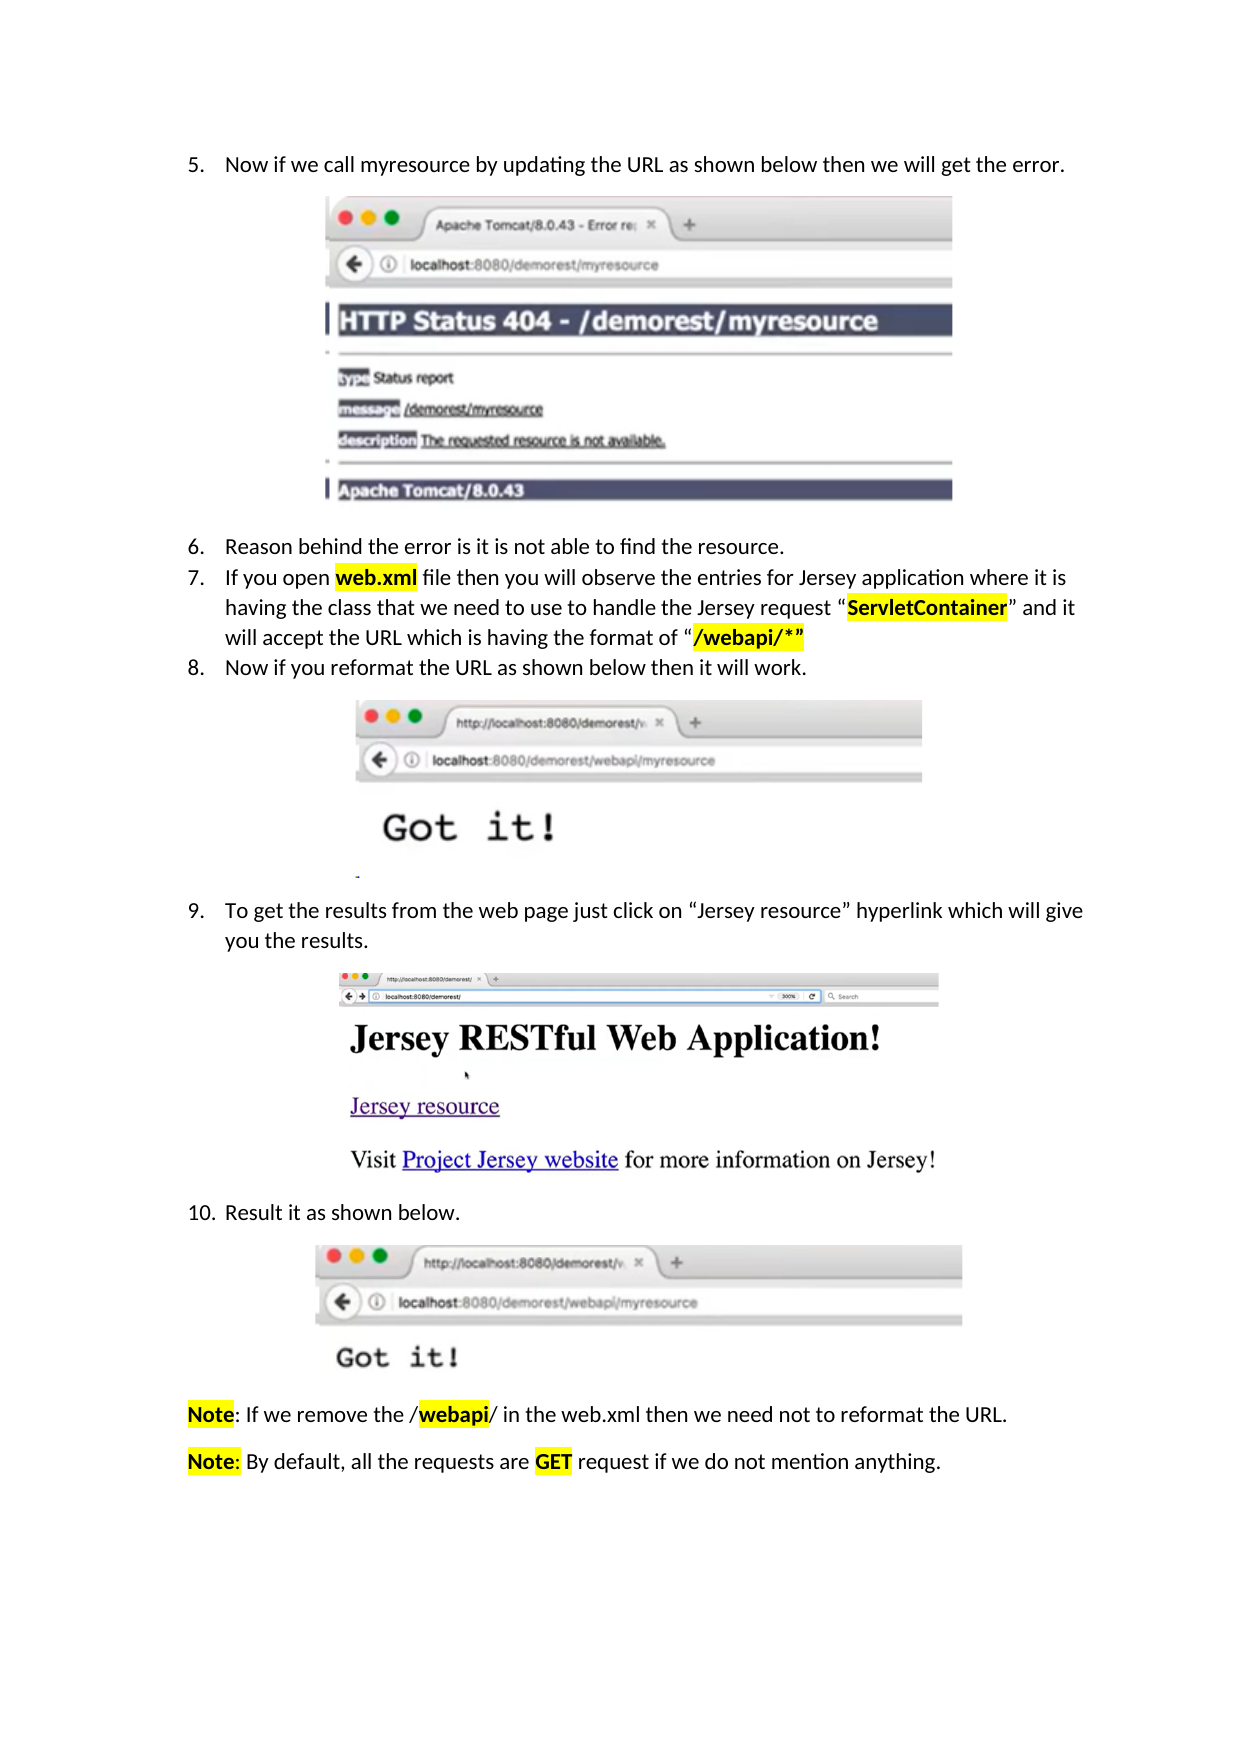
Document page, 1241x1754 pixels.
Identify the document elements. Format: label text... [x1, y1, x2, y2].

picture [339, 973, 939, 1180]
list If you open web.xml file then you will observe the entries for Jersey application where it is having the class that we need to use to handle the Jersey request “ServletContainer” and it will accept the URL which is having the format of “/webapi/*” [187, 563, 1090, 651]
list Now if you reformat the URL as shown below then it will work. [187, 653, 1090, 681]
list Now if we call myresource by updating the URL as shown below then we will get the error. [187, 150, 1090, 178]
text Note: If we remove the /webapi/ in the web.xml then we need not to reformat the URL. [234, 1400, 419, 1428]
list To get the results from the web page just click on “Jersey resource” hyperlink which will give you the results. [187, 896, 1090, 954]
text Note: By default, all the requests are GET request if we do not mention anything. [572, 1447, 1090, 1475]
list Result it as shown below. [187, 1198, 1090, 1226]
picture [315, 1245, 963, 1382]
text Note: If we remove the /webapi/ in the web.xml then we need not to reformat the URL. [489, 1400, 1090, 1428]
picture [325, 196, 953, 514]
picture [355, 700, 923, 878]
list Reason behind the error is it is not able to find the resource. [187, 532, 1090, 560]
text Note: By default, all the requests are GET request if we do not mention anything. [241, 1447, 535, 1475]
